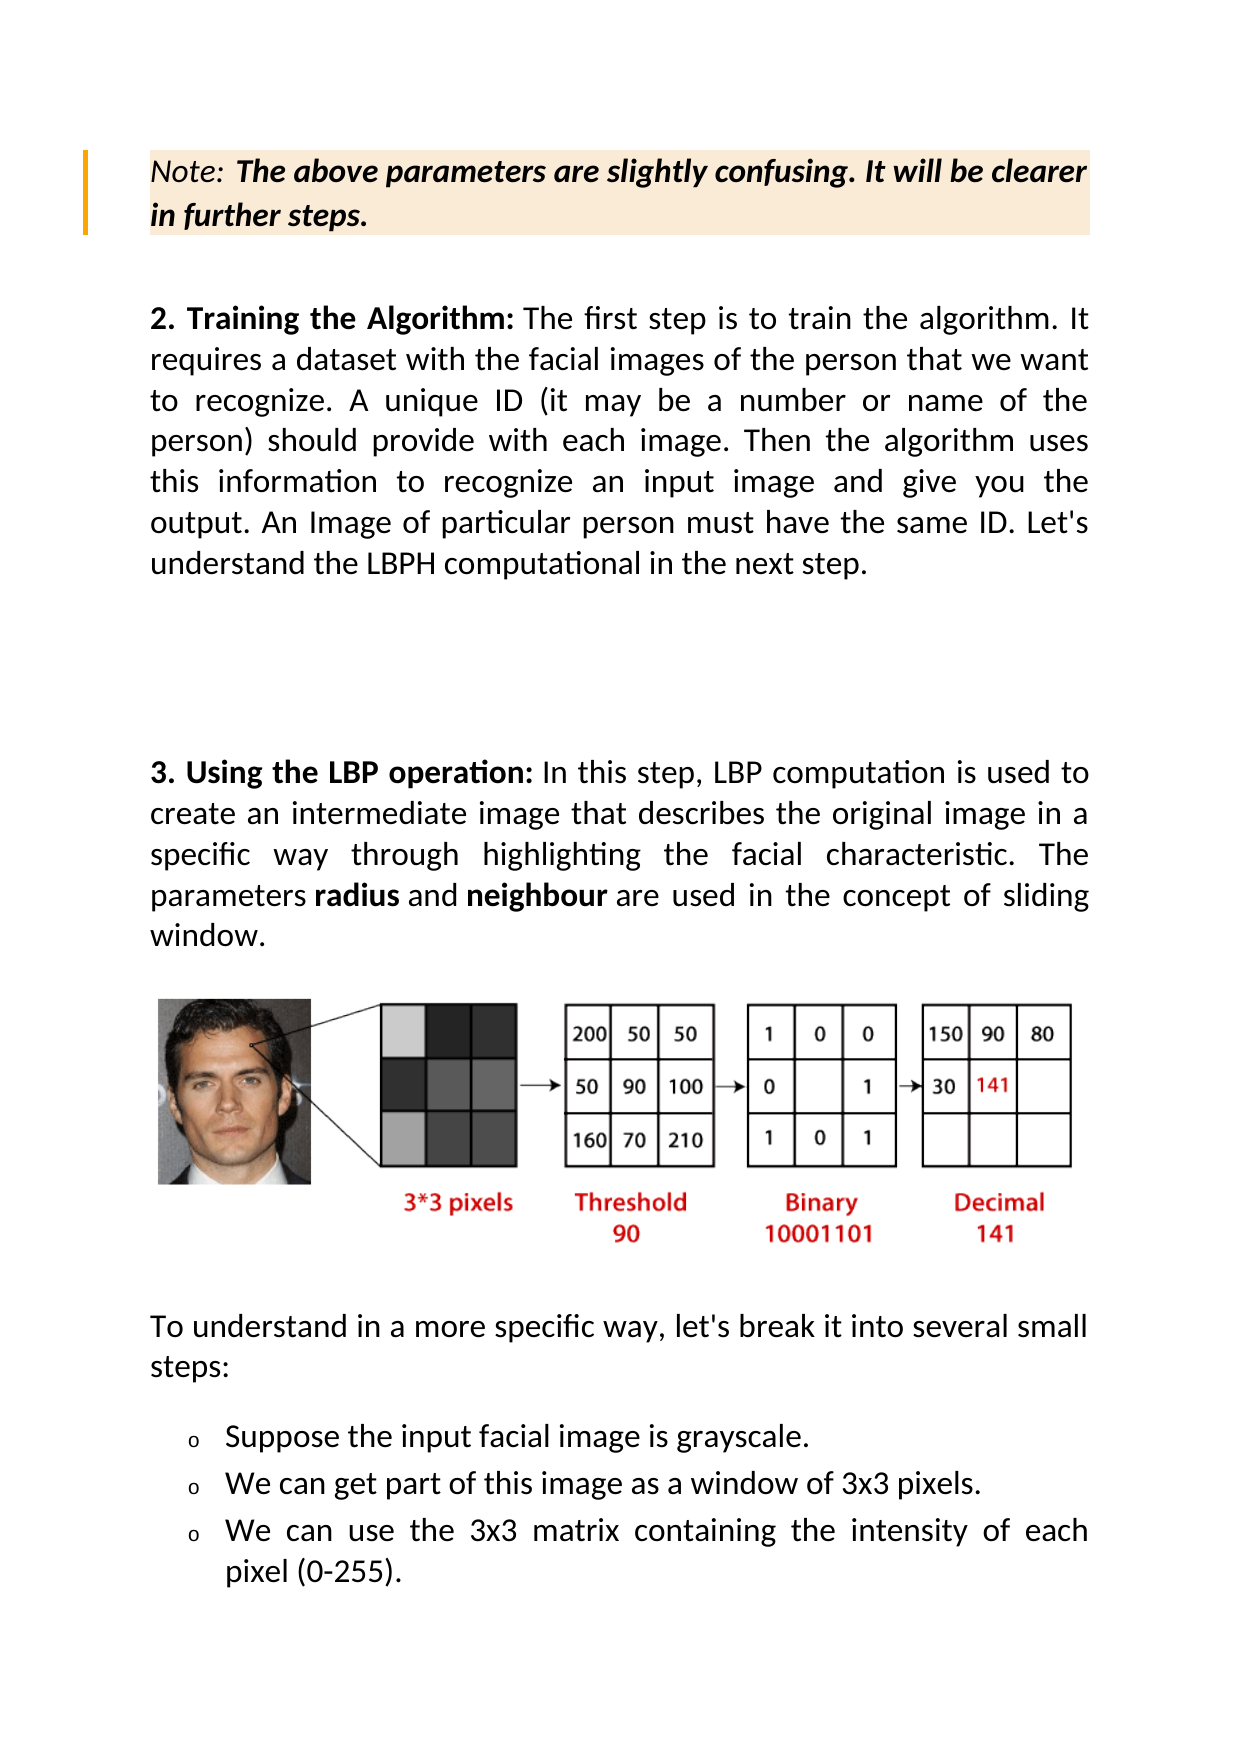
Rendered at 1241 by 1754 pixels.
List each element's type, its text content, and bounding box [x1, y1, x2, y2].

text 3. Using the LBP operation: In this step, LBP computation is used to create an intermediate image that describes the original image in a specific way through highlighting the facial characteristic. The parameters radius and neighbour are used in the concept of sliding window. [150, 751, 1090, 955]
picture [150, 984, 1091, 1274]
text 2. Training the Algorithm: The first step is to train the algorithm. It requires a dataset with the facial images of the person that we want to recognize. A unique ID (it may be a number or name of the person) should provide with each image. Then the algorithm uses this information to recognize an input image and give you the output. An Image of particular person must have the same ID. Let's understand the LBPH computational in the next step. [150, 297, 1090, 582]
list We can use the 3x3 matrix containing the intensity of each pixel (0-255). [187, 1509, 1090, 1591]
list Suppose the input facial image is grayscale. [187, 1415, 1090, 1456]
list We can get part of this image as a window of 3x3 pixels. [187, 1462, 1090, 1503]
text To understand in a more specific way, let's break it into several small steps: [150, 1304, 1090, 1386]
subtitle Note: The above parameters are slightly confusing. It will be clearer in further steps. [150, 150, 1090, 235]
